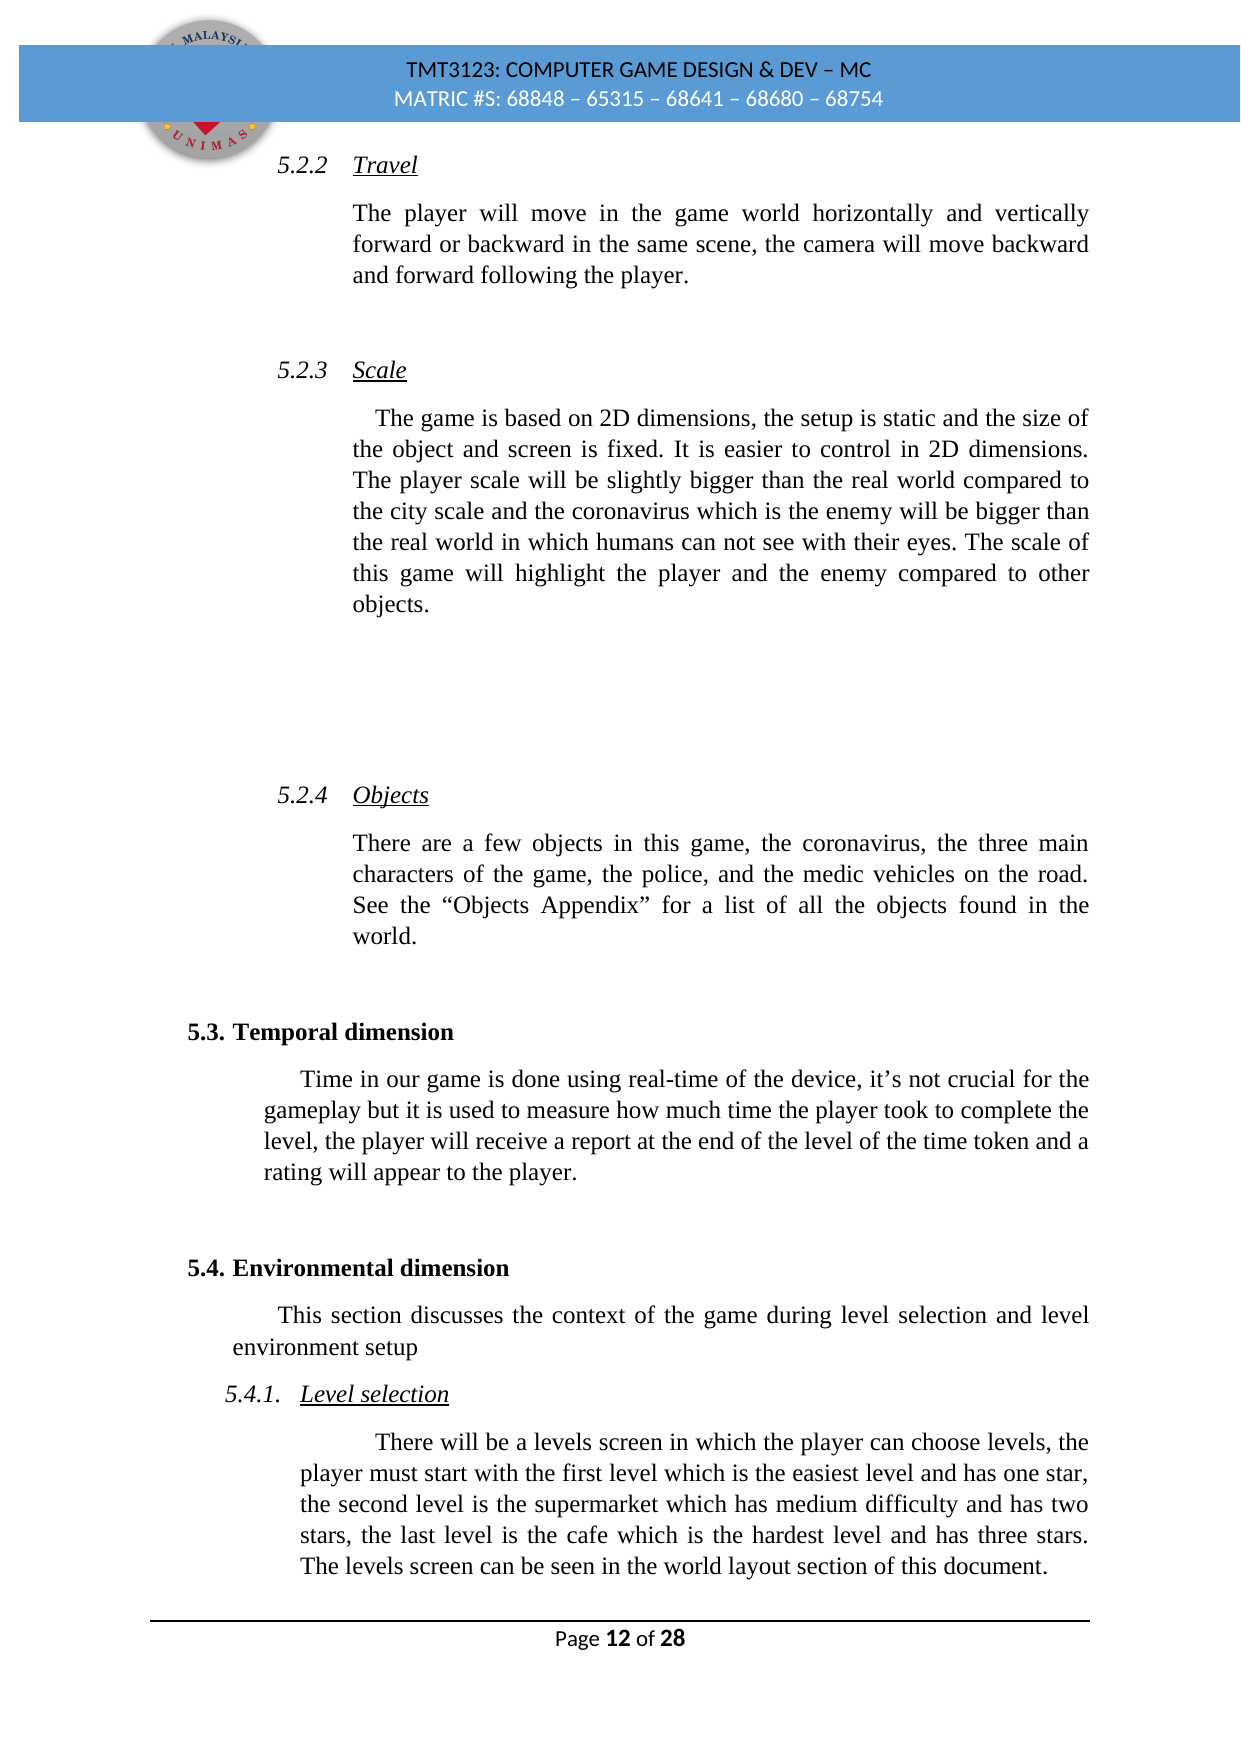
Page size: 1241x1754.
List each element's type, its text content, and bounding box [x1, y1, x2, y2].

text This section discusses the context of the game during level selection and level environment setup [232, 1301, 1090, 1360]
text The game is based on 2D dimensions, the setup is static and the size of the object and screen is fixed. It is easier to control in 2D dimensions. The player scale will be slightly bigger than the real world compared to the city scale and the coronavirus which is the enemy will be bigger than the real world in which humans can not see with their eyes. The scale of this game will highlight the player and the enemy compared to other objects. [352, 403, 1090, 618]
text There are a few objects in this game, the coronavirus, the three main characters of the game, the police, and the medic vehicles on the road. See the “Objects Appendix” for a list of all the objects found in the world. [352, 828, 1090, 950]
list Scale [277, 355, 1090, 384]
text There will be a levels screen in which the player can choose levels, the player must start with the first level which is the easiest level and has one star, the second level is the supermarket which has medium difficulty and has two stars, the last level is the cafe which is the hardest level and has three stars. The levels screen can be seen in the world layout section of this document. [300, 1427, 1090, 1580]
list Environmental dimension [187, 1253, 1090, 1282]
text Time in our game is done using real-time of the device, it’s not crucial for the gameplay but it is used to measure how much time the player took to complete the level, the player will receive a report at the end of the level of the time token and a rating will appear to the player. [264, 1064, 1090, 1186]
list Temporal dimension [187, 1017, 1090, 1045]
text The player will move in the game world horizontally and vertically forward or backward in the same scene, the camera will move backward and forward following the player. [352, 198, 1090, 288]
list Travel [277, 150, 1090, 179]
list Level selection [225, 1379, 1090, 1408]
picture [150, 31, 269, 45]
list Objects [277, 780, 1090, 809]
picture [150, 122, 269, 150]
